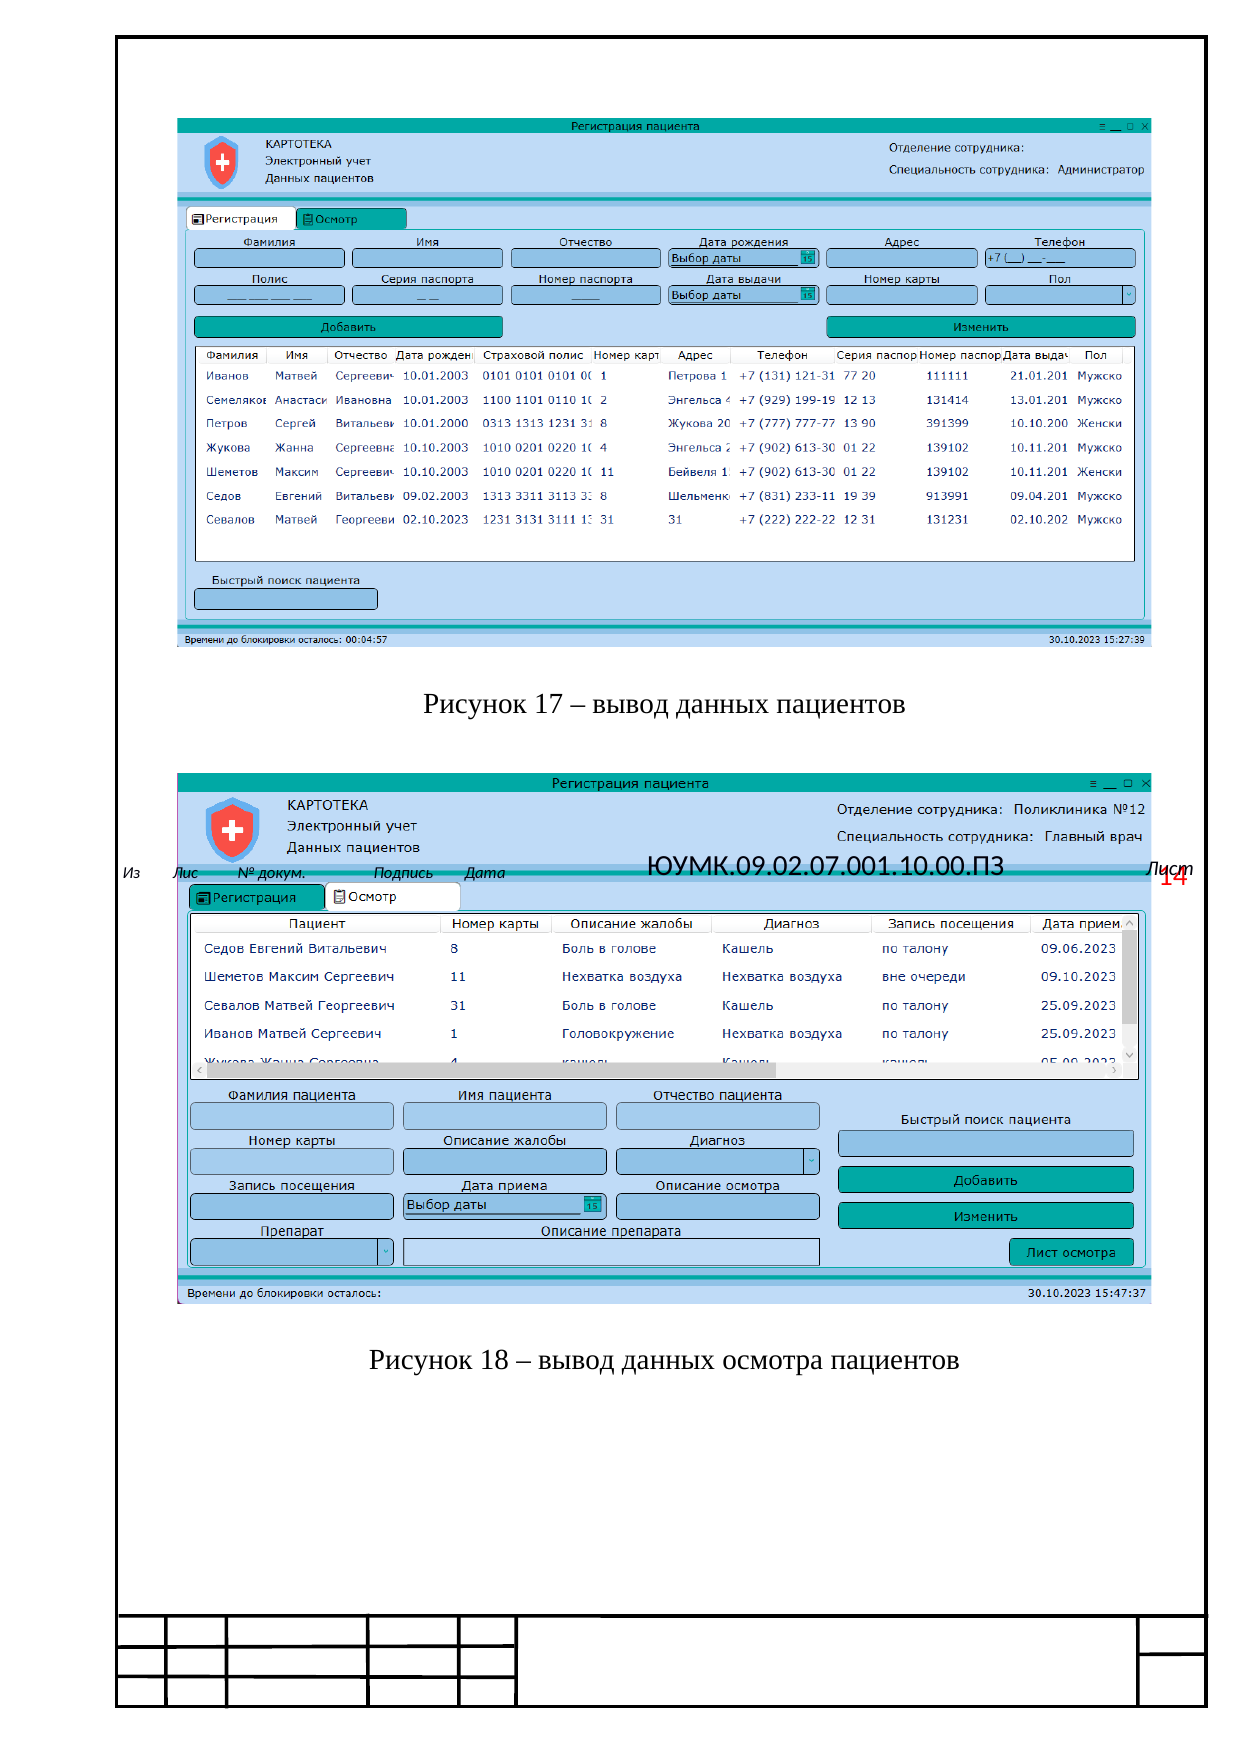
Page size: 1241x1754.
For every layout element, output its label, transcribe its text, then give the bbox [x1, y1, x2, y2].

picture [177, 773, 1152, 1304]
text Рисунок 18 – вывод данных осмотра пациентов [177, 1342, 1152, 1376]
picture [177, 118, 1152, 647]
text Рисунок 17 – вывод данных пациентов [177, 686, 1152, 719]
